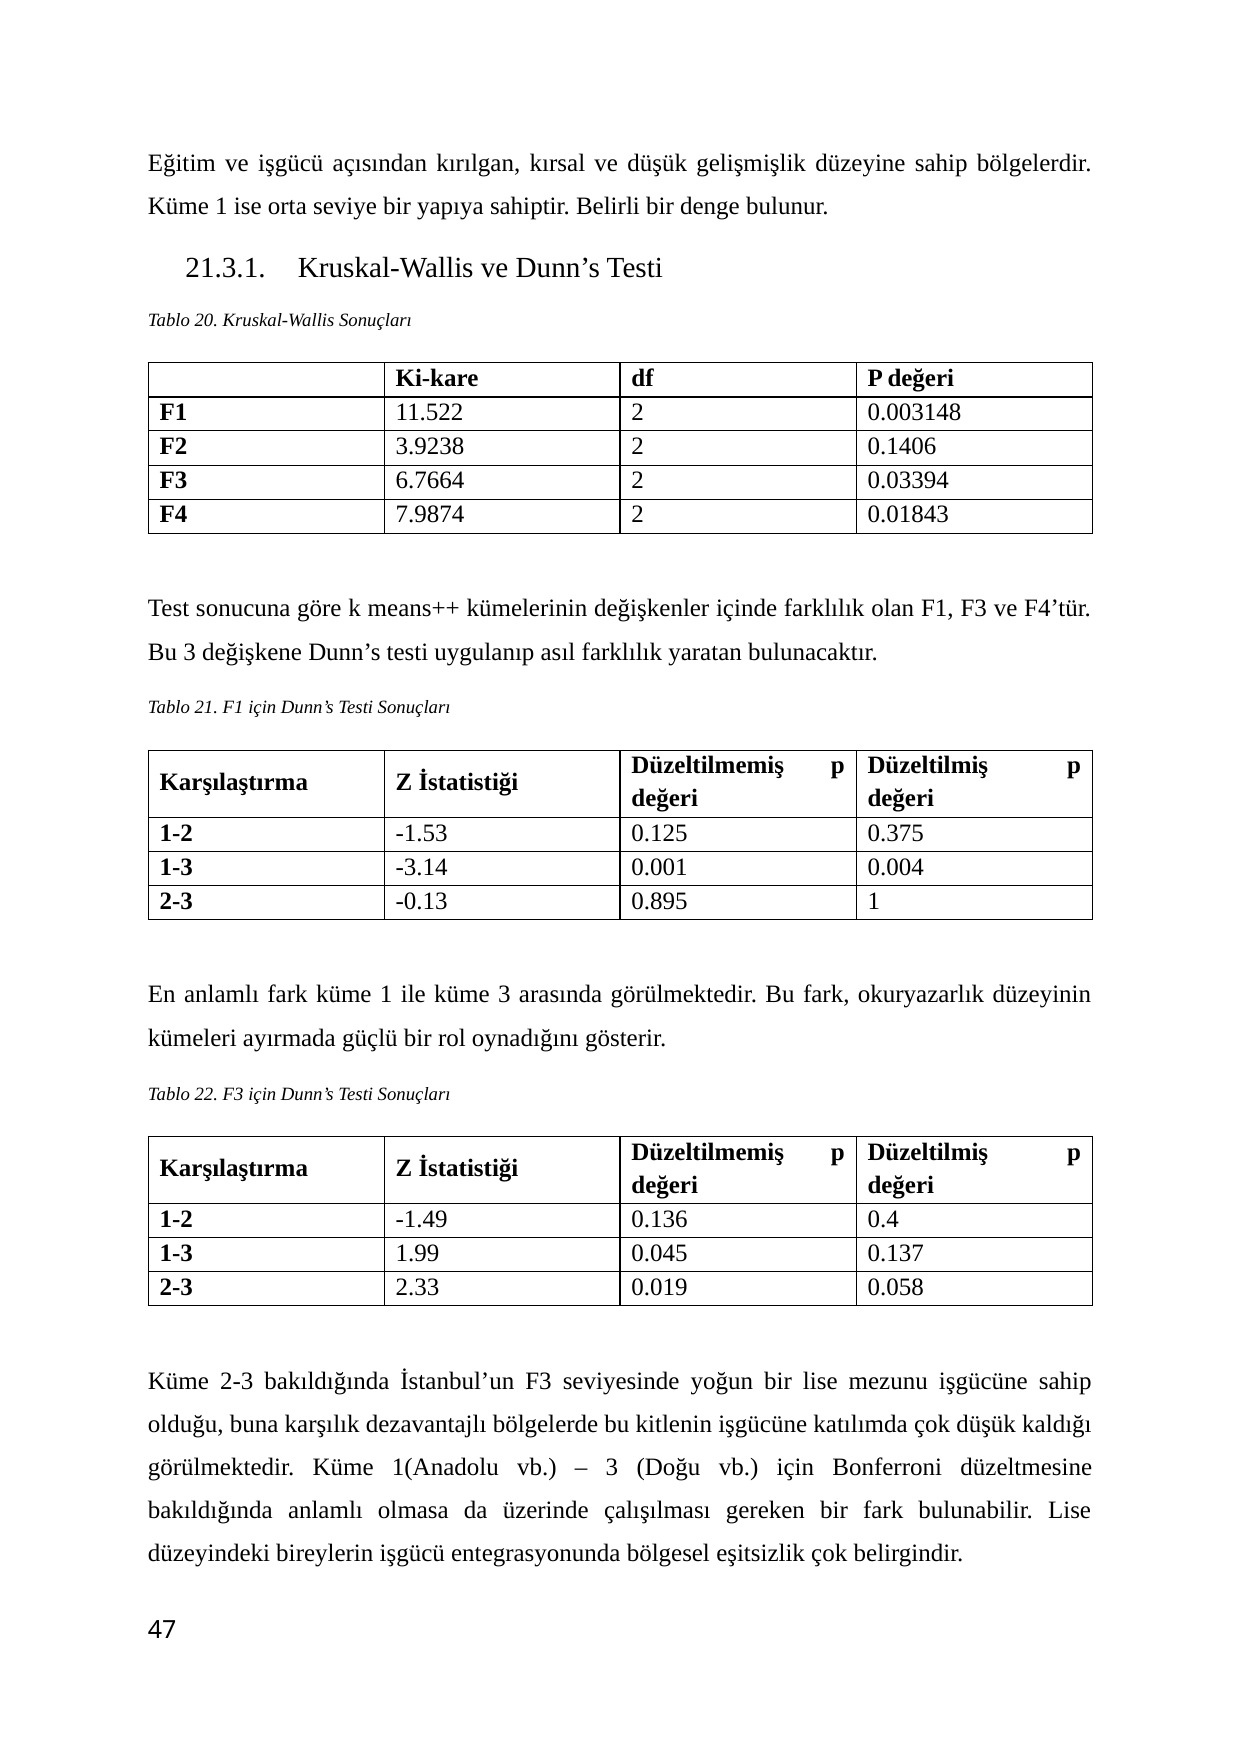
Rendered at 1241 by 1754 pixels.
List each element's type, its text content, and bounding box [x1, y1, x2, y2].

table_cell 2 [621, 431, 856, 464]
table_cell -1.53 [385, 818, 619, 851]
table_cell F4 [149, 500, 384, 533]
text Tablo 21. F1 için Dunn’s Testi Sonuçları [148, 696, 1093, 718]
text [148, 148, 1093, 219]
table_cell -0.13 [385, 886, 619, 919]
table_cell 1 [857, 886, 1092, 919]
text Tablo 20. Kruskal-Wallis Sonuçları [148, 309, 1093, 331]
table_cell 2-3 [149, 1272, 384, 1305]
table_cell 0.004 [857, 852, 1092, 885]
table_cell F3 [149, 466, 384, 498]
text Tablo 22. F3 için Dunn’s Testi Sonuçları [148, 1082, 1093, 1104]
subtitle Kruskal-Wallis ve Dunn’s Testi [185, 251, 1093, 284]
table_header P değeri [857, 363, 1092, 396]
table_cell 0.045 [621, 1238, 856, 1271]
table_cell 3.9238 [385, 431, 619, 464]
table_header Düzeltilmemiş p değeri [621, 751, 856, 817]
table_cell 0.058 [857, 1272, 1092, 1305]
table_cell 0.375 [857, 818, 1092, 851]
table_cell 0.125 [621, 818, 856, 851]
table_cell F2 [149, 431, 384, 464]
table_cell 1.99 [385, 1238, 619, 1271]
table_cell 2 [621, 398, 856, 430]
table_cell 0.4 [857, 1204, 1092, 1237]
text Küme 2-3 bakıldığında İstanbul’un F3 seviyesinde yoğun bir lise mezunu işgücüne sahip olduğu, buna karşılık dezavantajlı bölgelerde bu kitlenin işgücüne katılımda çok düşük kaldığı görülmektedir. Küme 1(Anadolu vb.) – 3 (Doğu vb.) için Bonferroni düzeltmesine bakıldığında anlamlı olmasa da üzerinde çalışılması gereken bir fark bulunabilir. Lise düzeyindeki bireylerin işgücü entegrasyonunda bölgesel eşitsizlik çok belirgindir. [148, 1366, 1093, 1567]
table_cell 2 [621, 466, 856, 498]
table_cell 0.003148 [857, 398, 1092, 430]
table_cell -3.14 [385, 852, 619, 885]
table_header Ki-kare [385, 363, 619, 396]
table_header Z İstatistiği [385, 751, 619, 817]
table_cell 0.137 [857, 1238, 1092, 1271]
table_cell 0.895 [621, 886, 856, 919]
table_cell 0.136 [621, 1204, 856, 1237]
table_cell 6.7664 [385, 466, 619, 498]
table_cell 2.33 [385, 1272, 619, 1305]
table_cell -1.49 [385, 1204, 619, 1237]
table_cell 0.1406 [857, 431, 1092, 464]
table_cell 0.001 [621, 852, 856, 885]
table_cell 1-3 [149, 852, 384, 885]
table_cell 1-2 [149, 1204, 384, 1237]
table_cell 0.03394 [857, 466, 1092, 498]
table_header Karşılaştırma [149, 751, 384, 817]
text En anlamlı fark küme 1 ile küme 3 arasında görülmektedir. Bu fark, okuryazarlık düzeyinin kümeleri ayırmada güçlü bir rol oynadığını gösterir. [148, 979, 1093, 1051]
table_cell 1-3 [149, 1238, 384, 1271]
table_cell 2 [621, 500, 856, 533]
table_cell 11.522 [385, 398, 619, 430]
table_header Karşılaştırma [149, 1137, 384, 1203]
table_cell 7.9874 [385, 500, 619, 533]
table_cell F1 [149, 398, 384, 430]
table_header Düzeltilmiş p değeri [857, 1137, 1092, 1203]
text Test sonucuna göre k means++ kümelerinin değişkenler içinde farklılık olan F1, F3 ve F4’tür. Bu 3 değişkene Dunn’s testi uygulanıp asıl farklılık yaratan bulunacaktır. [148, 593, 1093, 665]
table_header df [621, 363, 856, 396]
table_header Düzeltilmemiş p değeri [621, 1137, 856, 1203]
table_header Düzeltilmiş p değeri [857, 751, 1092, 817]
table_cell 0.01843 [857, 500, 1092, 533]
table_header [149, 363, 384, 396]
table_header Z İstatistiği [385, 1137, 619, 1203]
table_cell 0.019 [621, 1272, 856, 1305]
table_cell 2-3 [149, 886, 384, 919]
table_cell 1-2 [149, 818, 384, 851]
